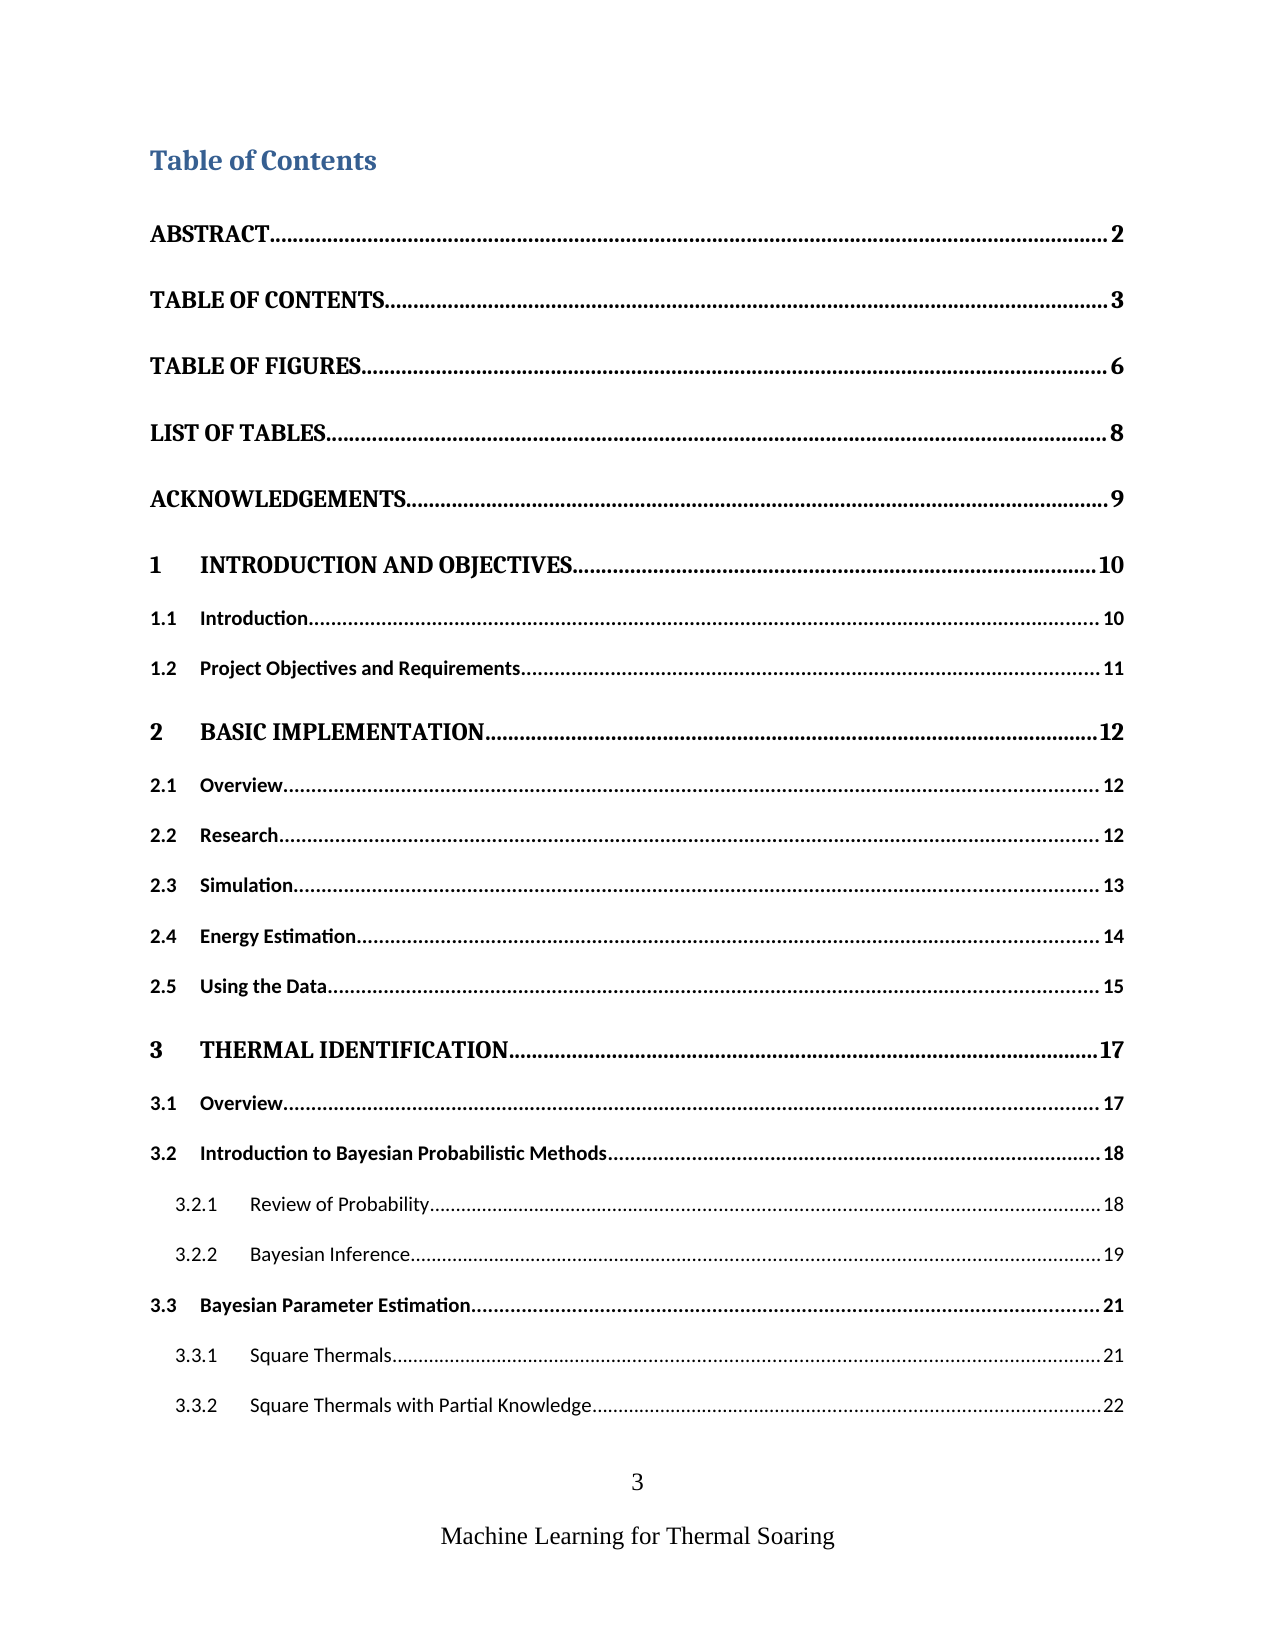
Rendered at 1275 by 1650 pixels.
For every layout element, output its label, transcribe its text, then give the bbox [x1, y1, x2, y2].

text 1 Introduction and Objectives 10 [150, 551, 1125, 580]
text 3.3 Bayesian Parameter Estimation 21 [150, 1292, 1125, 1317]
text List of Tables 8 [150, 418, 1125, 447]
text 2.2 Research 12 [150, 822, 1125, 848]
text 2.4 Energy Estimation 14 [150, 923, 1125, 948]
text Table of Contents 3 [150, 286, 1125, 315]
text 3.2 Introduction to Bayesian Probabilistic Methods 18 [150, 1141, 1125, 1166]
text Abstract 2 [150, 220, 1125, 248]
text 2.3 Simulation 13 [150, 873, 1125, 898]
text 2.1 Overview 12 [150, 772, 1125, 797]
text 2.5 Using the Data 15 [150, 973, 1125, 999]
text 3.1 Overview 17 [150, 1090, 1125, 1116]
text Table of Contents [150, 144, 1125, 177]
text Table of Figures 6 [150, 352, 1125, 381]
text Acknowledgements 9 [150, 485, 1125, 513]
text 3.3.2 Square Thermals with Partial Knowledge 22 [175, 1393, 1125, 1418]
text 1.1 Introduction 10 [150, 605, 1125, 630]
text 3.2.2 Bayesian Inference 19 [175, 1241, 1125, 1267]
text 3 Thermal Identification 17 [150, 1036, 1125, 1065]
text 3.3.1 Square Thermals 21 [175, 1342, 1125, 1368]
text 3.2.1 Review of Probability 18 [175, 1191, 1125, 1216]
text 2 Basic Implementation 12 [150, 718, 1125, 747]
text 1.2 Project Objectives and Requirements 11 [150, 655, 1125, 681]
